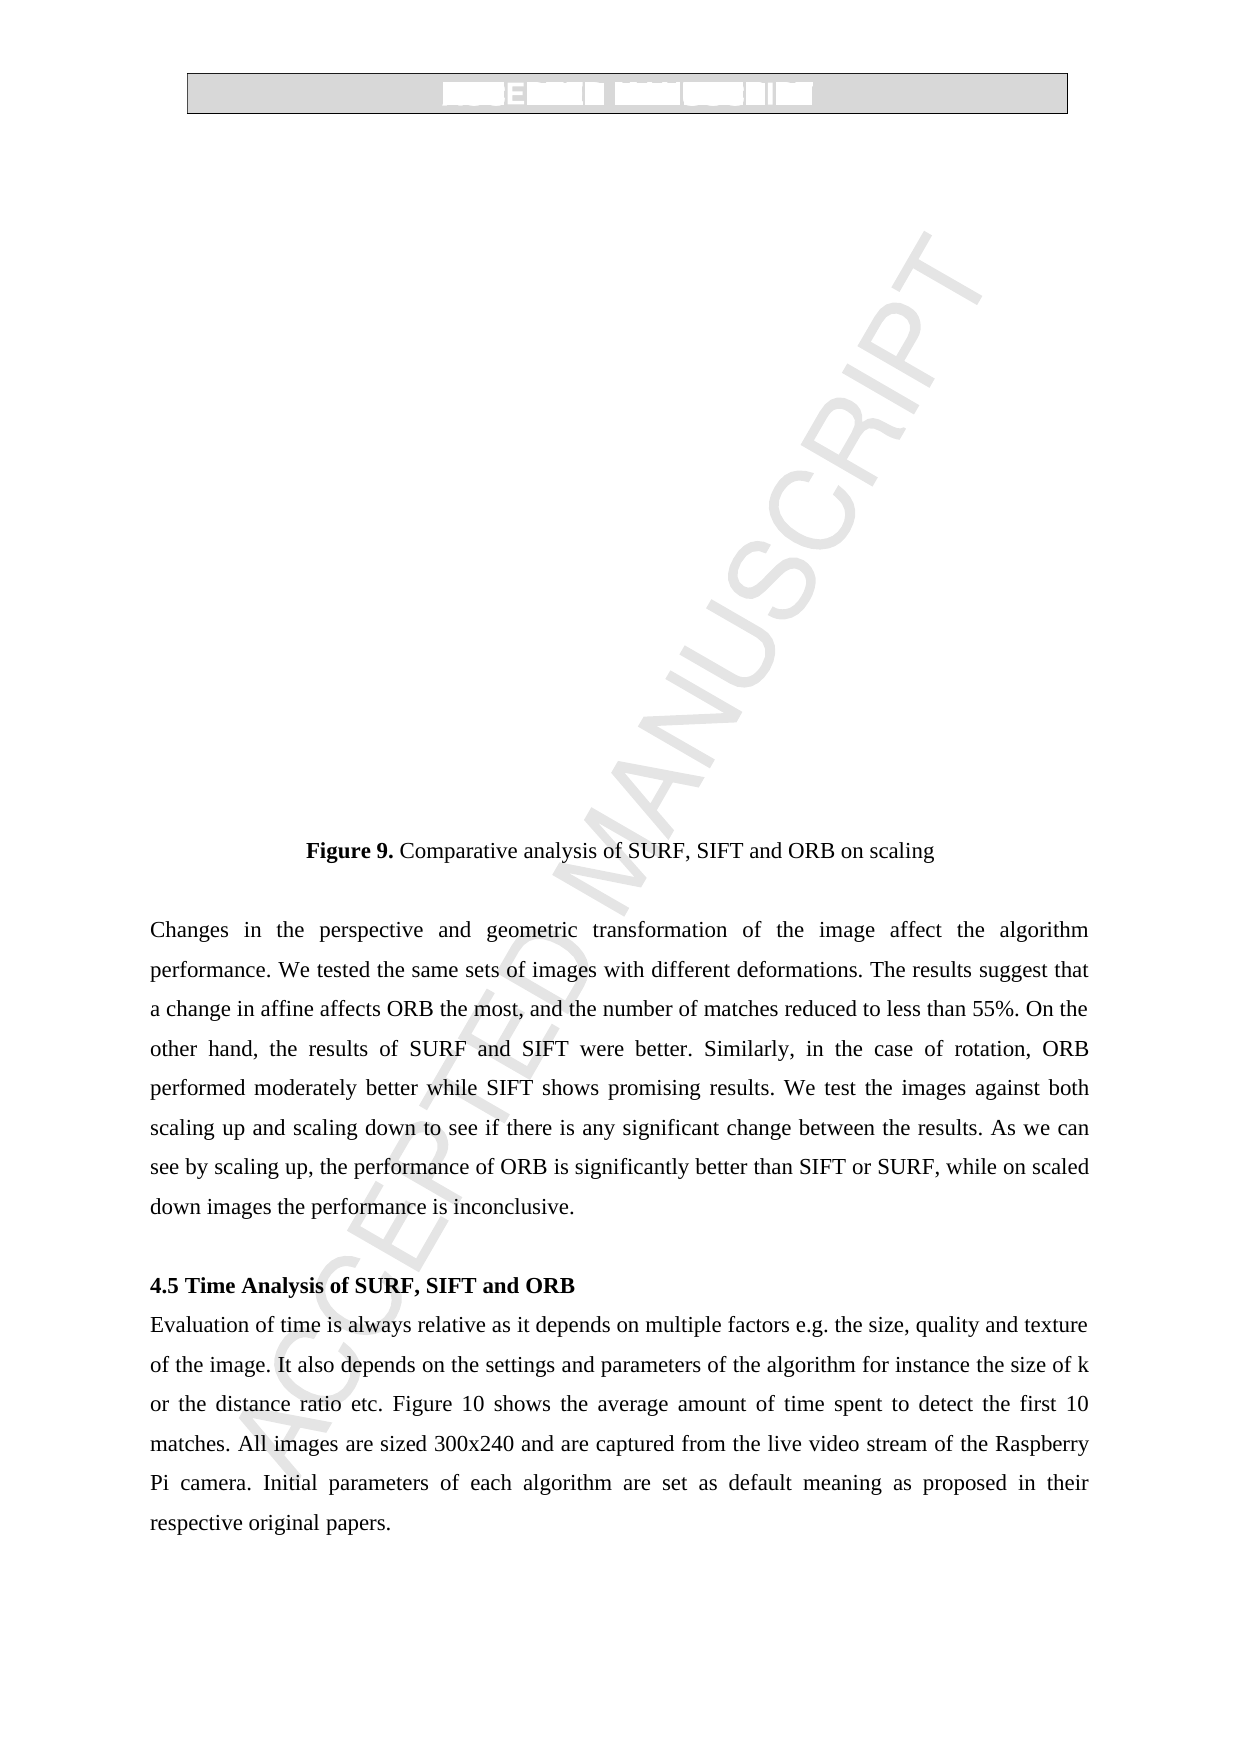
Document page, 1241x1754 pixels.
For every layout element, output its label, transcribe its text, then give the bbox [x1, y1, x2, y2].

picture [746, 82, 765, 105]
text Evaluation of time is always relative as it depends on multiple factors e.g. the size, quality and texture of the image. It also depends on the settings and parameters of the algorithm for instance the size of k or the distance ratio etc. Figure 10 shows the average amount of time spent to detect the first 10 matches. All images are sized 300x240 and are captured from the live video stream of the Raspberry Pi camera. Initial parameters of each algorithm are set as default meaning as proposed in their respective original papers. [150, 1312, 1091, 1535]
picture [442, 82, 505, 106]
subtitle Time Analysis of SURF, SIFT and ORB [150, 1272, 1113, 1298]
picture [683, 82, 744, 106]
picture [527, 82, 583, 105]
picture [585, 82, 604, 105]
picture [776, 82, 813, 105]
text Figure 9. Comparative analysis of SURF, SIFT and ORB on scaling [155, 837, 1085, 864]
picture [615, 82, 680, 105]
text Changes in the perspective and geometric transformation of the image affect the algorithm performance. We tested the same sets of images with different deformations. The results suggest that a change in affine affects ORB the most, and the number of matches reduced to less than 55%. On the other hand, the results of SURF and SIFT were better. Similarly, in the case of rotation, ORB performed moderately better while SIFT shows promising results. We test the images against both scaling up and scaling down to see if there is any significant change between the results. As we can see by scaling up, the performance of ORB is significantly better than SIFT or SURF, while on scaled down images the performance is inconclusive. [150, 917, 1091, 1219]
